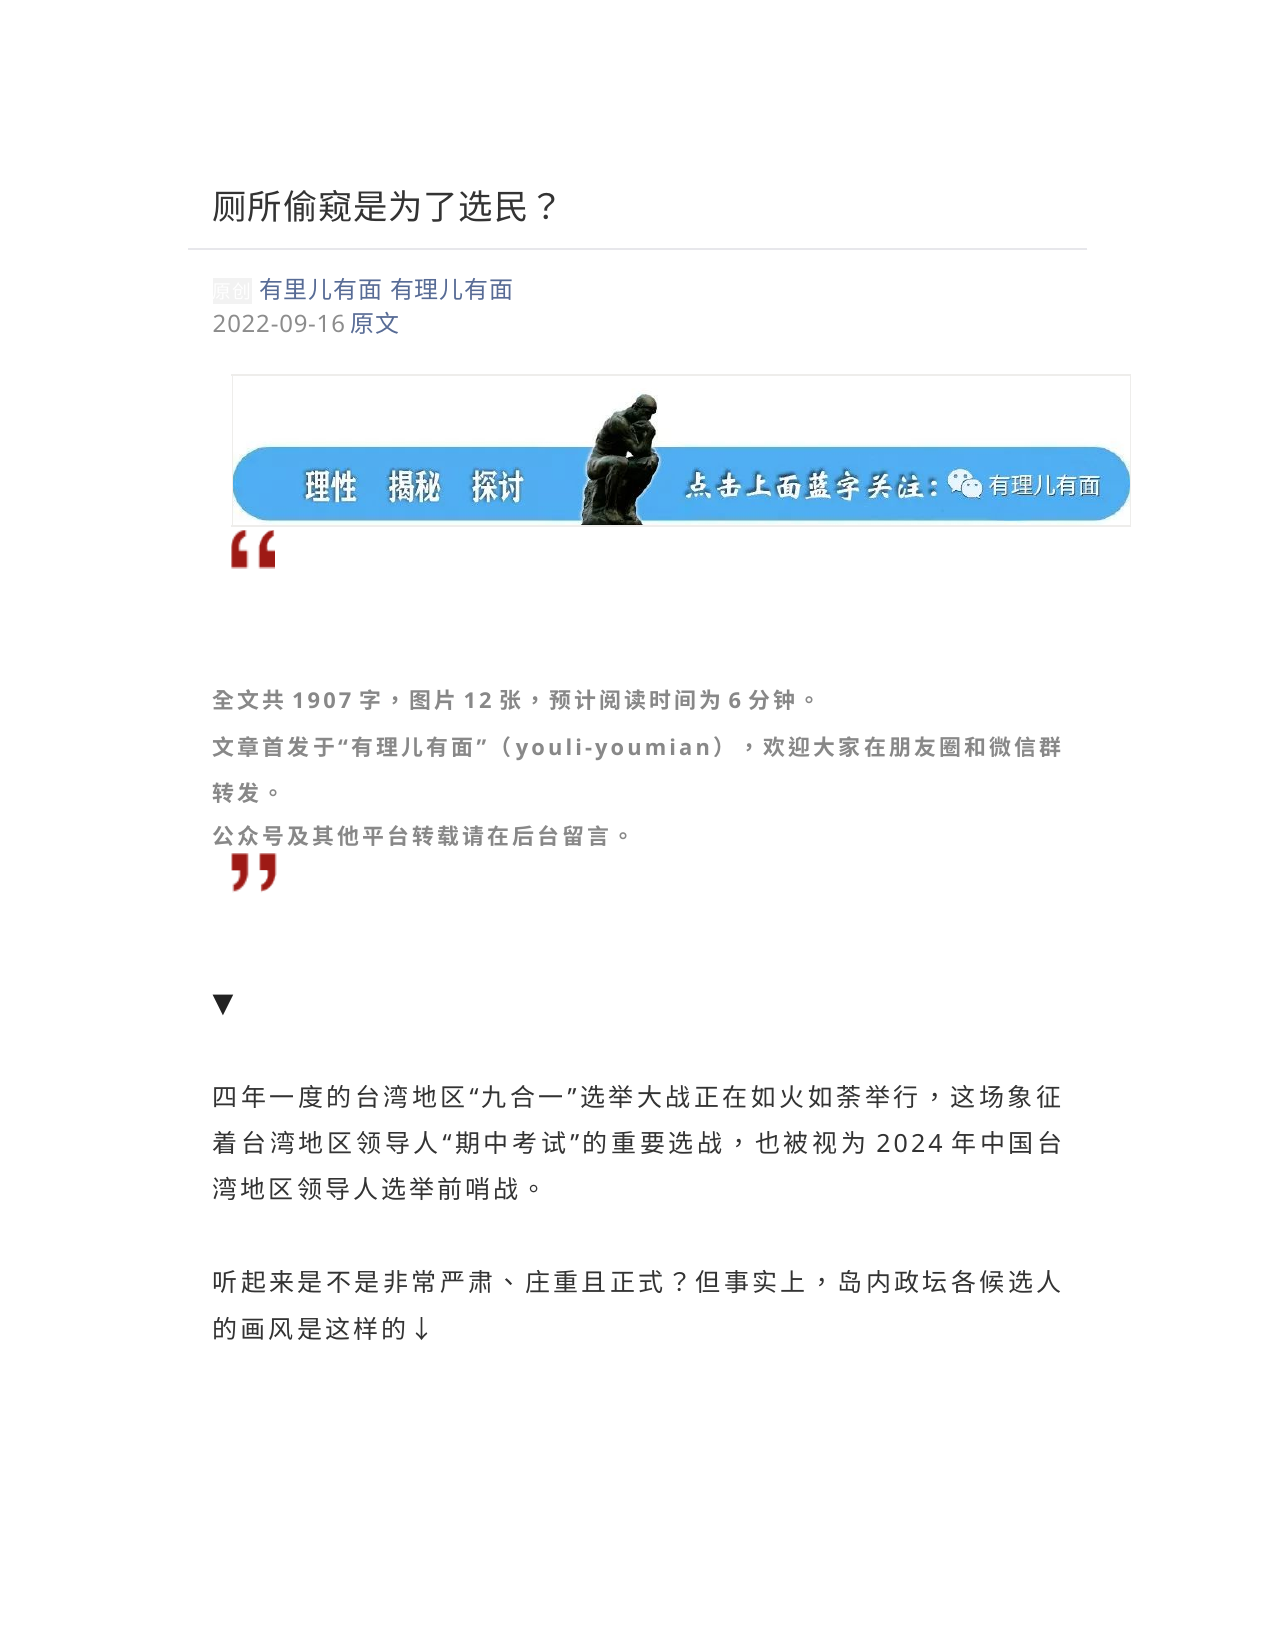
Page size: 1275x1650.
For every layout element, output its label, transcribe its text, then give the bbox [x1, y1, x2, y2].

text 听起来是不是非常严肃、庄重且正式？但事实上，岛内政坛各候选人的画风是这样的↓ [212, 1253, 1062, 1346]
text 全文共1907字，图片12张，预计阅读时间为6分钟。 [212, 672, 1062, 715]
title 厕所偷窥是为了选民？ [187, 150, 1087, 250]
text 2022-09-16原文 发表于 [212, 306, 1062, 340]
picture [231, 853, 277, 893]
text 公众号及其他平台转载请在后台留言。 [212, 808, 1062, 850]
text 文章首发于“有理儿有面”（youli-youmian），欢迎大家在朋友圈和微信群转发。 [212, 715, 1062, 808]
picture [233, 376, 1130, 525]
list 原创 有里儿有面 有理儿有面 [212, 272, 1062, 306]
picture [231, 530, 275, 569]
text ▼ [212, 978, 1062, 1020]
text 四年一度的台湾地区“九合一”选举大战正在如火如荼举行，这场象征着台湾地区领导人“期中考试”的重要选战，也被视为2024年中国台湾地区领导人选举前哨战。 [212, 1067, 1062, 1206]
